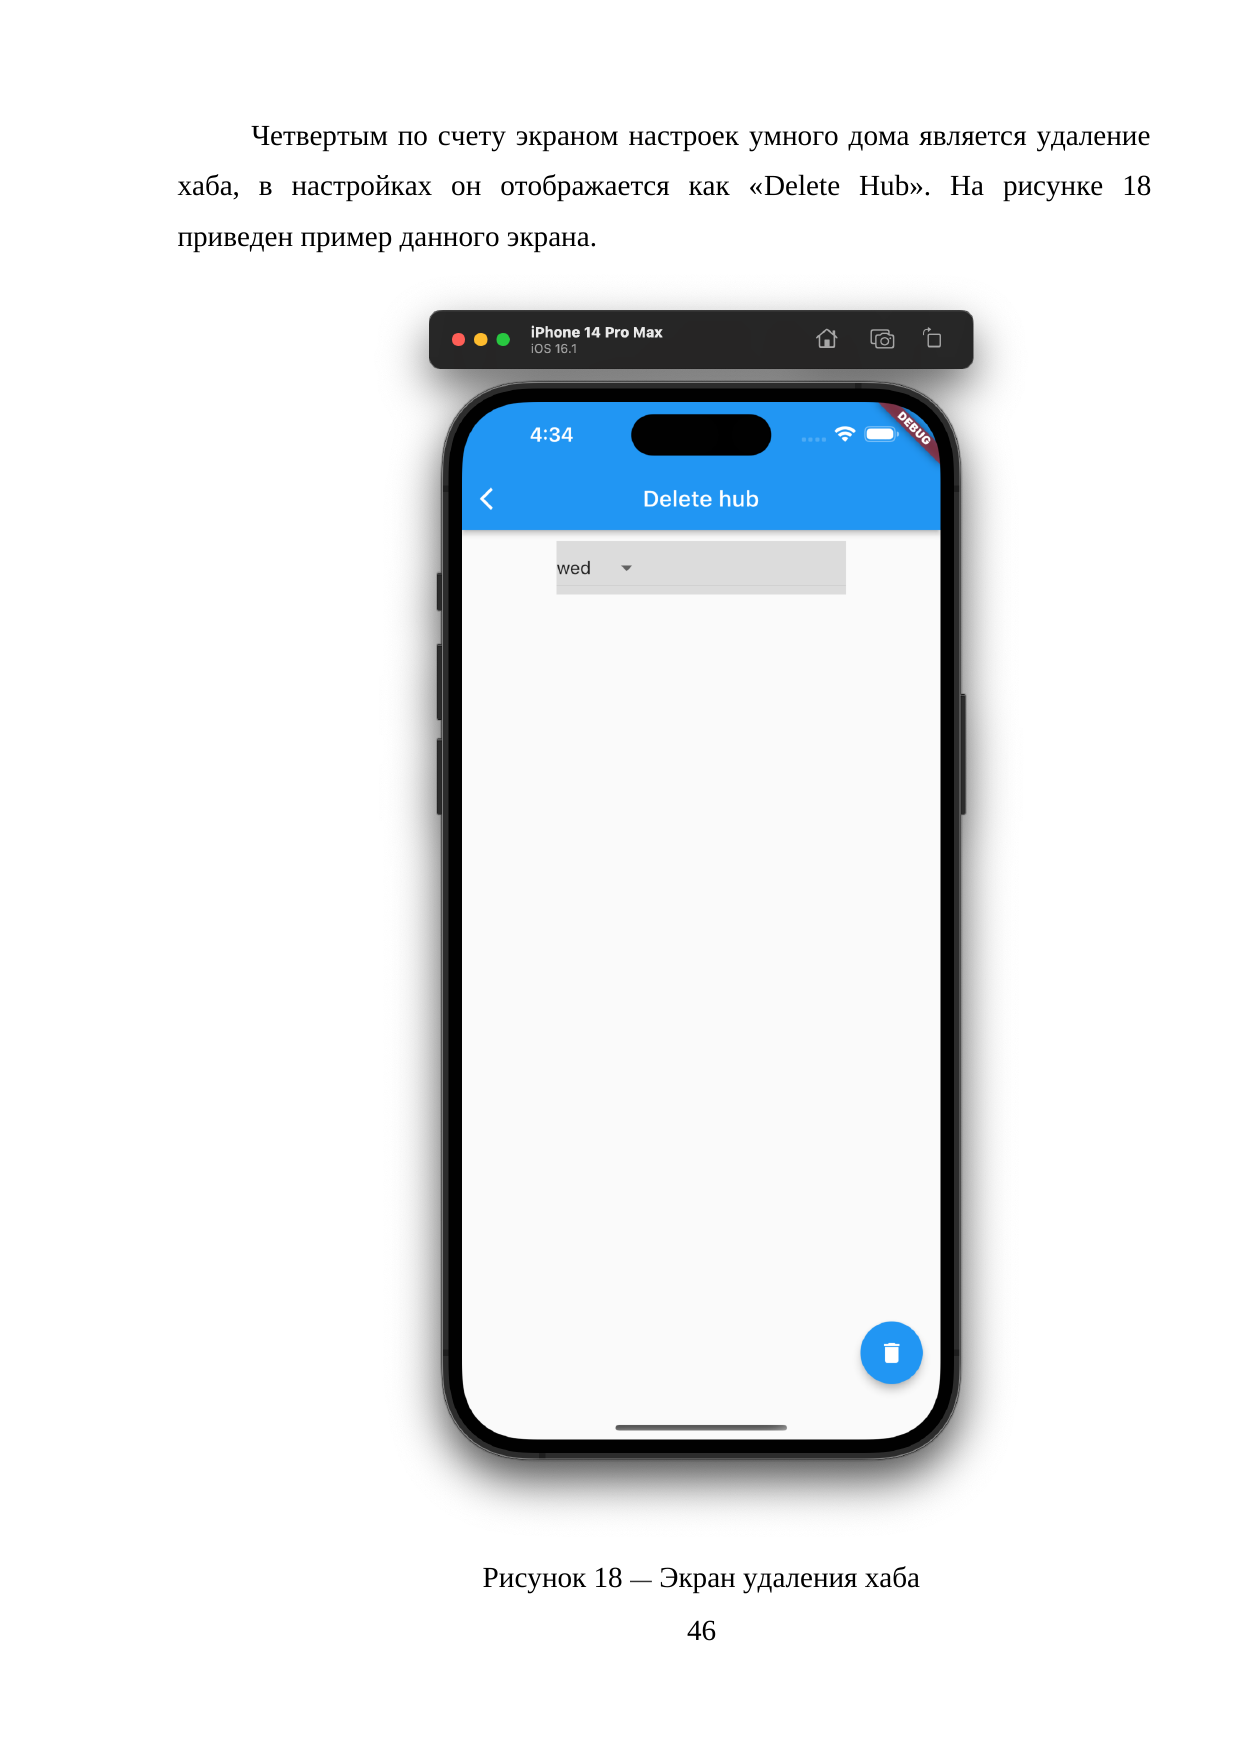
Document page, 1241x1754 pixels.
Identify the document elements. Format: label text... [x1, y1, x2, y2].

picture [367, 269, 1035, 1544]
text Четвертым по счету экраном настроек умного дома является удаление хаба, в настройках он отображается как «Delete Hub». На рисунке 18 приведен пример данного экрана. [177, 118, 1152, 252]
text Рисунок 18 — Экран удаления хаба [177, 1560, 1152, 1593]
